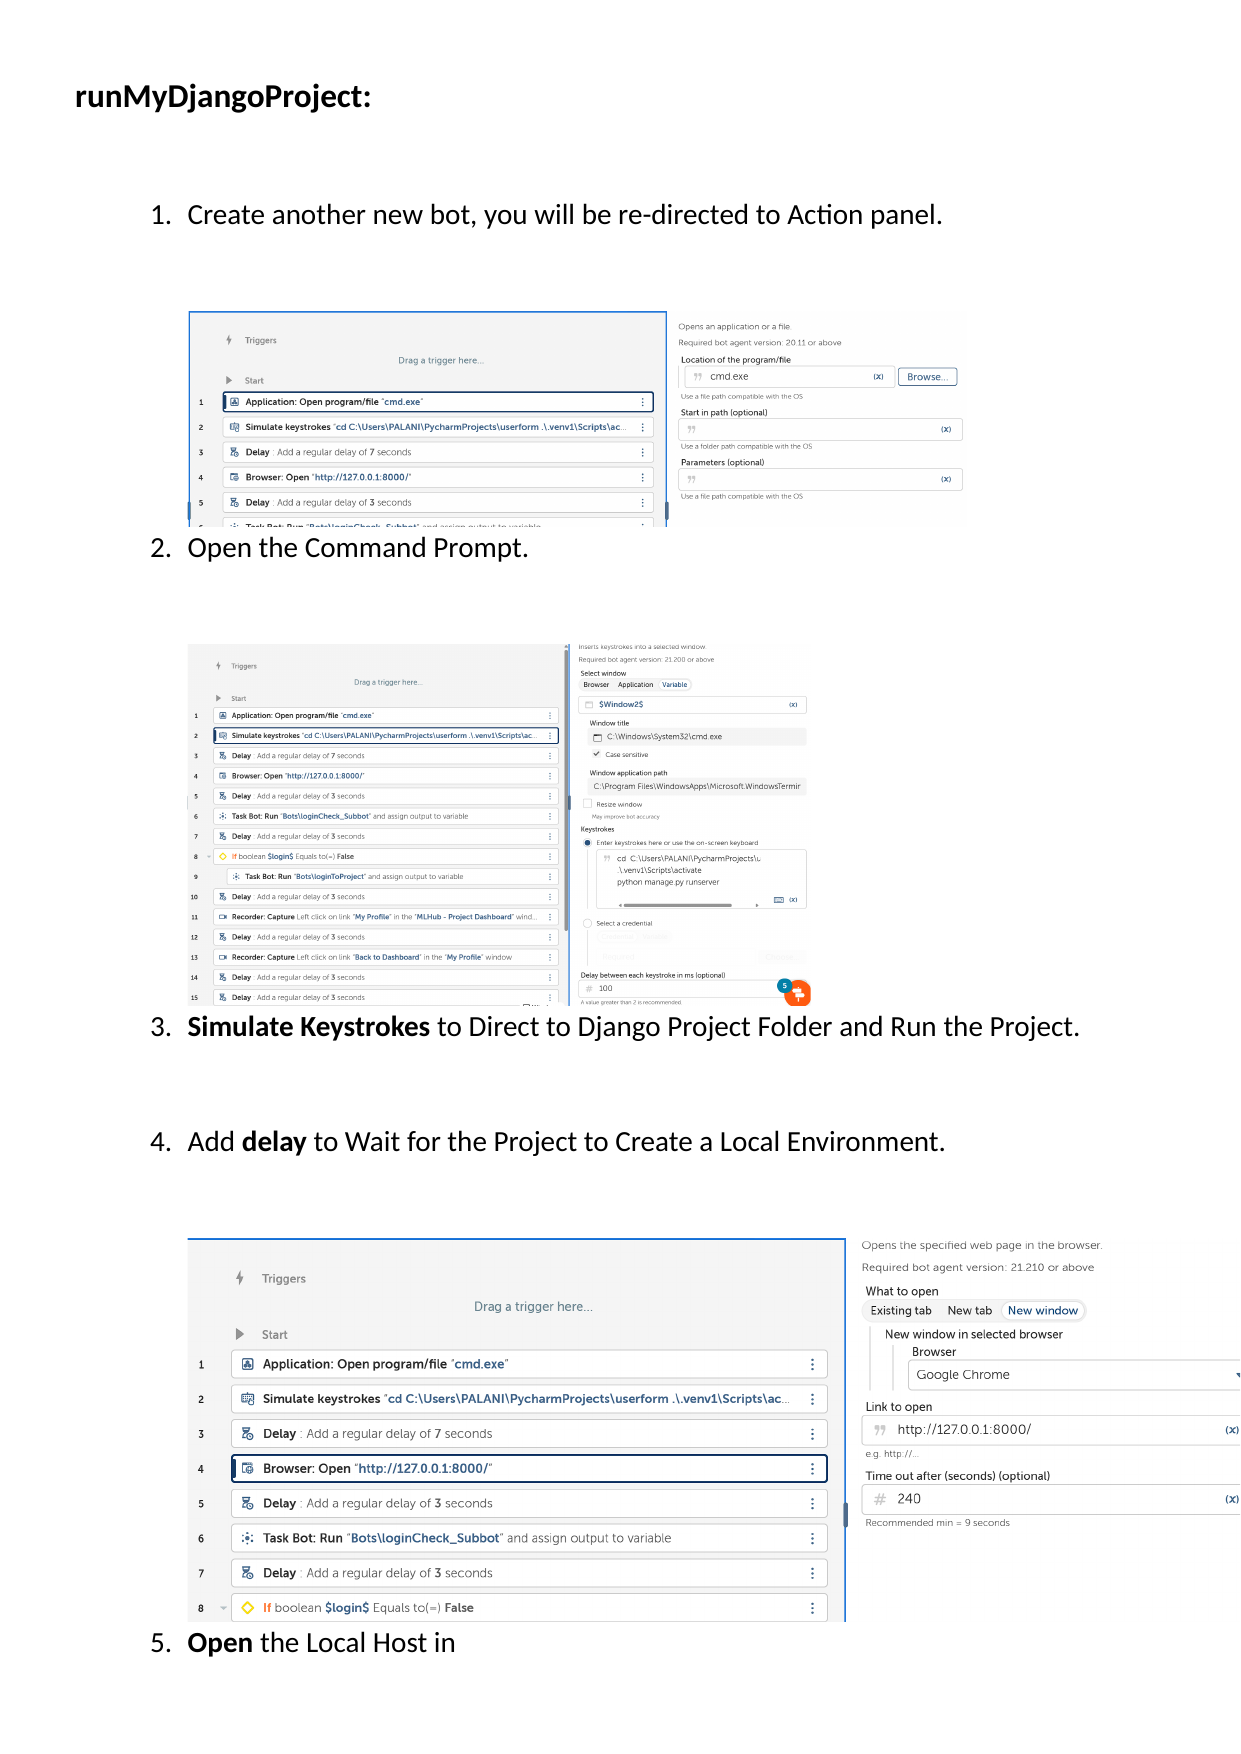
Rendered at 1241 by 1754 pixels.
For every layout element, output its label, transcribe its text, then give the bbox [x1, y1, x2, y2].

list Open the Command Prompt. [150, 529, 1165, 565]
list Open the Local Host in [150, 1624, 1165, 1659]
list Add delay to Wait for the Project to Create a Local Environment. [150, 1123, 1165, 1159]
picture [187, 311, 968, 527]
text runMyDjangoProject: [75, 75, 1165, 116]
list Create another new bot, you will be re-directed to Action panel. [150, 196, 1165, 232]
list Simulate Keystrokes to Direct to Django Project Folder and Run the Project. [150, 1008, 1165, 1044]
picture [187, 1238, 1241, 1622]
picture [187, 644, 811, 1006]
